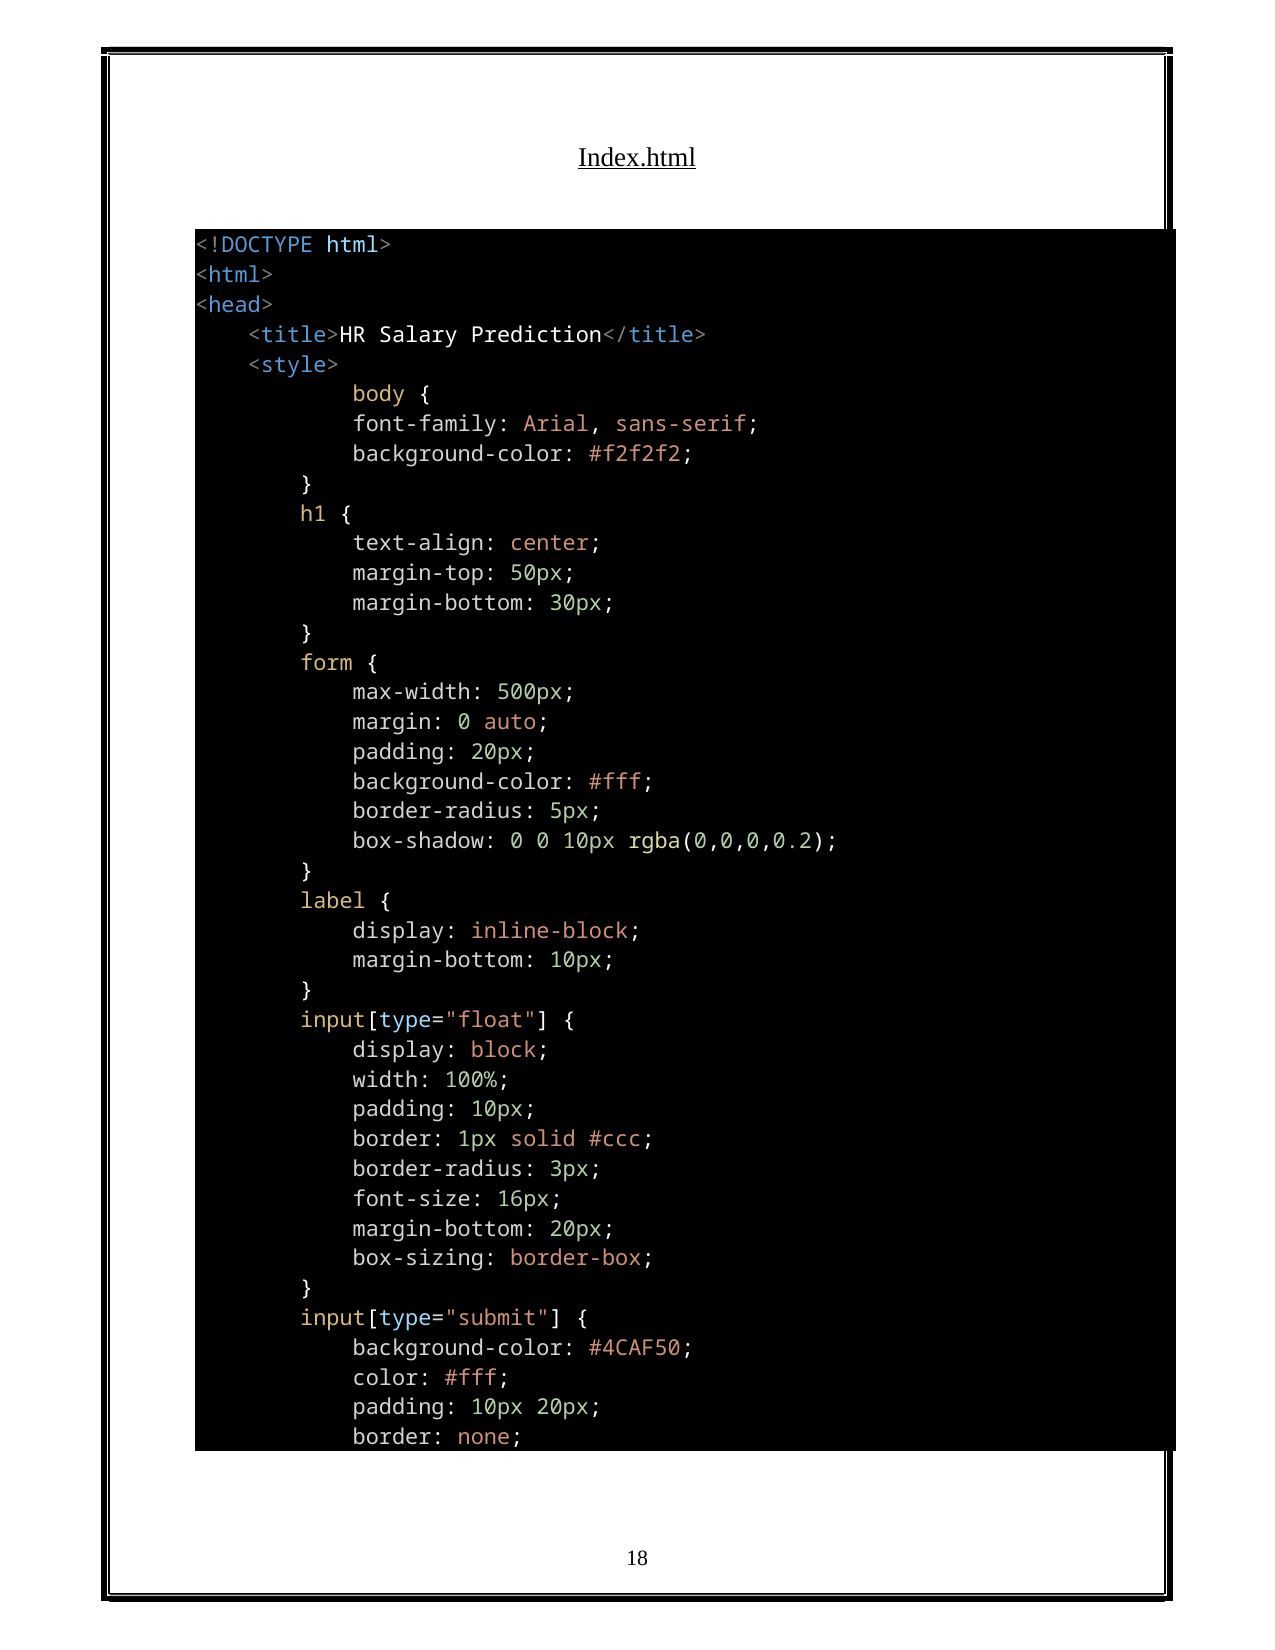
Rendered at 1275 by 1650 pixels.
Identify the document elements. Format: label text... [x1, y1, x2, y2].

text border-radius: 5px; [195, 796, 1176, 825]
text color: #fff; [195, 1362, 1176, 1391]
text display: inline-block; [195, 915, 1176, 944]
text padding: 10px; [195, 1093, 1176, 1123]
text box-sizing: border-box; [195, 1242, 1176, 1272]
text margin-bottom: 30px; [195, 587, 1176, 617]
text } [195, 468, 1176, 498]
text font-size: 16px; [195, 1183, 1176, 1213]
text width: 100%; [195, 1064, 1176, 1093]
text body { [195, 378, 1176, 408]
text input[type="submit"] { [195, 1302, 1176, 1332]
text max-width: 500px; [195, 676, 1176, 706]
text <html> [195, 259, 1176, 289]
text label { [195, 885, 1176, 915]
text h1 { [195, 498, 1176, 527]
text display: block; [195, 1034, 1176, 1064]
text background-color: #4CAF50; [195, 1332, 1176, 1362]
text <!DOCTYPE html> [195, 229, 1176, 259]
text margin-bottom: 20px; [195, 1213, 1176, 1242]
text box-shadow: 0 0 10px rgba(0,0,0,0.2); [195, 825, 1176, 855]
text } [195, 617, 1176, 647]
text margin-bottom: 10px; [195, 944, 1176, 974]
text <head> [195, 289, 1176, 319]
text margin: 0 auto; [195, 706, 1176, 736]
text background-color: #fff; [195, 766, 1176, 796]
picture [108, 46, 1165, 55]
text } [195, 1272, 1176, 1302]
text margin-top: 50px; [195, 557, 1176, 587]
text font-family: Arial, sans-serif; [195, 408, 1176, 438]
text text-align: center; [195, 527, 1176, 557]
subtitle Index.html [195, 141, 1079, 172]
text border-radius: 3px; [195, 1153, 1176, 1183]
text border: 1px solid #ccc; [195, 1123, 1176, 1153]
text border: none; [195, 1421, 1176, 1451]
text form { [195, 647, 1176, 676]
text padding: 10px 20px; [195, 1391, 1176, 1421]
picture [108, 1592, 1165, 1602]
text <style> [195, 349, 1176, 378]
text input[type="float"] { [195, 1004, 1176, 1034]
text padding: 20px; [195, 736, 1176, 766]
text } [195, 974, 1176, 1004]
text <title>HR Salary Prediction</title> [195, 319, 1176, 349]
text } [195, 855, 1176, 885]
text background-color: #f2f2f2; [195, 438, 1176, 468]
